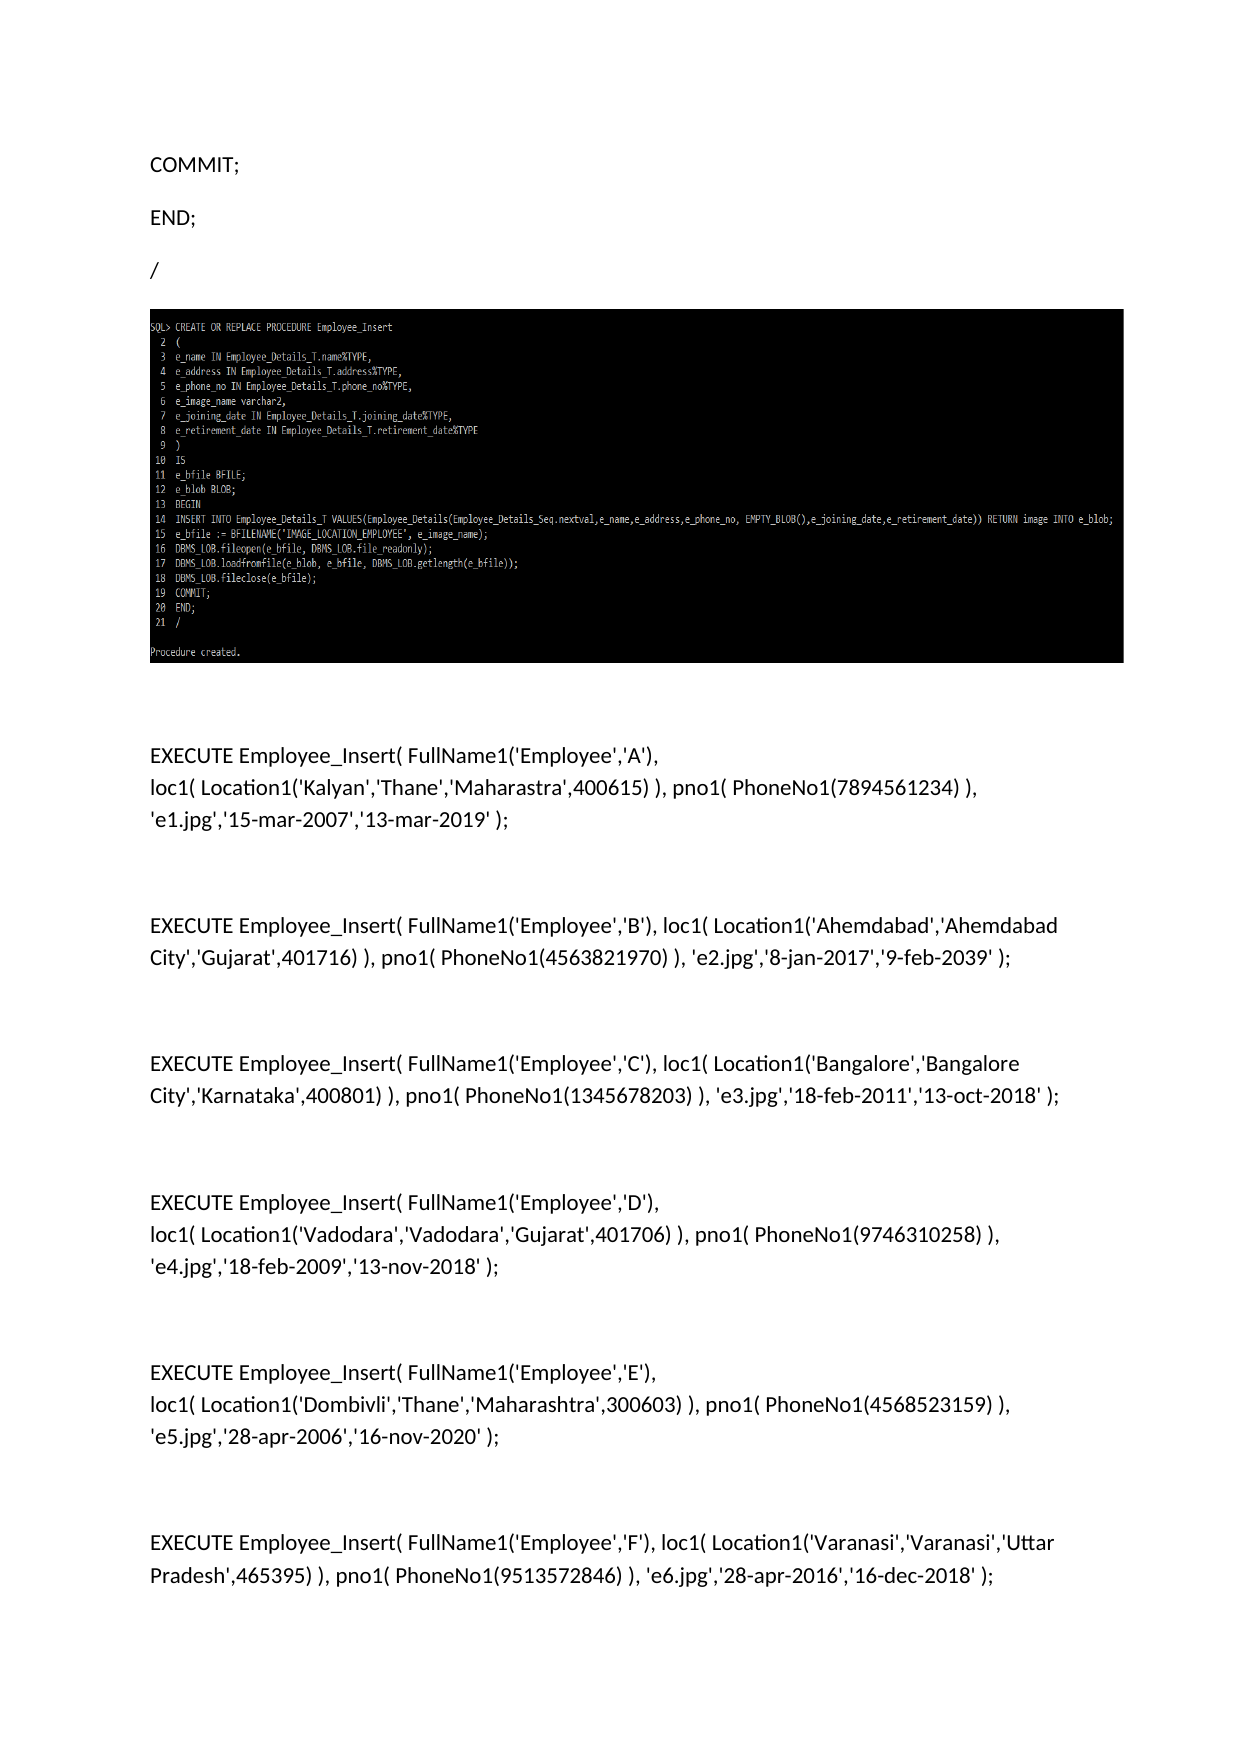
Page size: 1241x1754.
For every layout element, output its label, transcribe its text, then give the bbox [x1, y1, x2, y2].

text EXECUTE Employee_Insert( FullName1('Employee','D'), loc1( Location1('Vadodara','Vadodara','Gujarat',401706) ), pno1( PhoneNo1(9746310258) ), 'e4.jpg','18-feb-2009','13-nov-2018' ); [150, 1188, 1090, 1280]
text COMMIT; [150, 150, 1090, 178]
text EXECUTE Employee_Insert( FullName1('Employee','F'), loc1( Location1('Varanasi','Varanasi','Uttar Pradesh',465395) ), pno1( PhoneNo1(9513572846) ), 'e6.jpg','28-apr-2016','16-dec-2018' ); [150, 1528, 1090, 1589]
picture [150, 309, 1124, 663]
text EXECUTE Employee_Insert( FullName1('Employee','A'), loc1( Location1('Kalyan','Thane','Maharastra',400615) ), pno1( PhoneNo1(7894561234) ), 'e1.jpg','15-mar-2007','13-mar-2019' ); [150, 741, 1090, 833]
text / [150, 256, 1090, 284]
text END; [150, 203, 1090, 231]
text EXECUTE Employee_Insert( FullName1('Employee','B'), loc1( Location1('Ahemdabad','Ahemdabad City','Gujarat',401716) ), pno1( PhoneNo1(4563821970) ), 'e2.jpg','8-jan-2017','9-feb-2039' ); [150, 911, 1090, 971]
text EXECUTE Employee_Insert( FullName1('Employee','C'), loc1( Location1('Bangalore','Bangalore City','Karnataka',400801) ), pno1( PhoneNo1(1345678203) ), 'e3.jpg','18-feb-2011','13-oct-2018' ); [150, 1049, 1090, 1110]
text EXECUTE Employee_Insert( FullName1('Employee','E'), loc1( Location1('Dombivli','Thane','Maharashtra',300603) ), pno1( PhoneNo1(4568523159) ), 'e5.jpg','28-apr-2006','16-nov-2020' ); [150, 1358, 1090, 1451]
